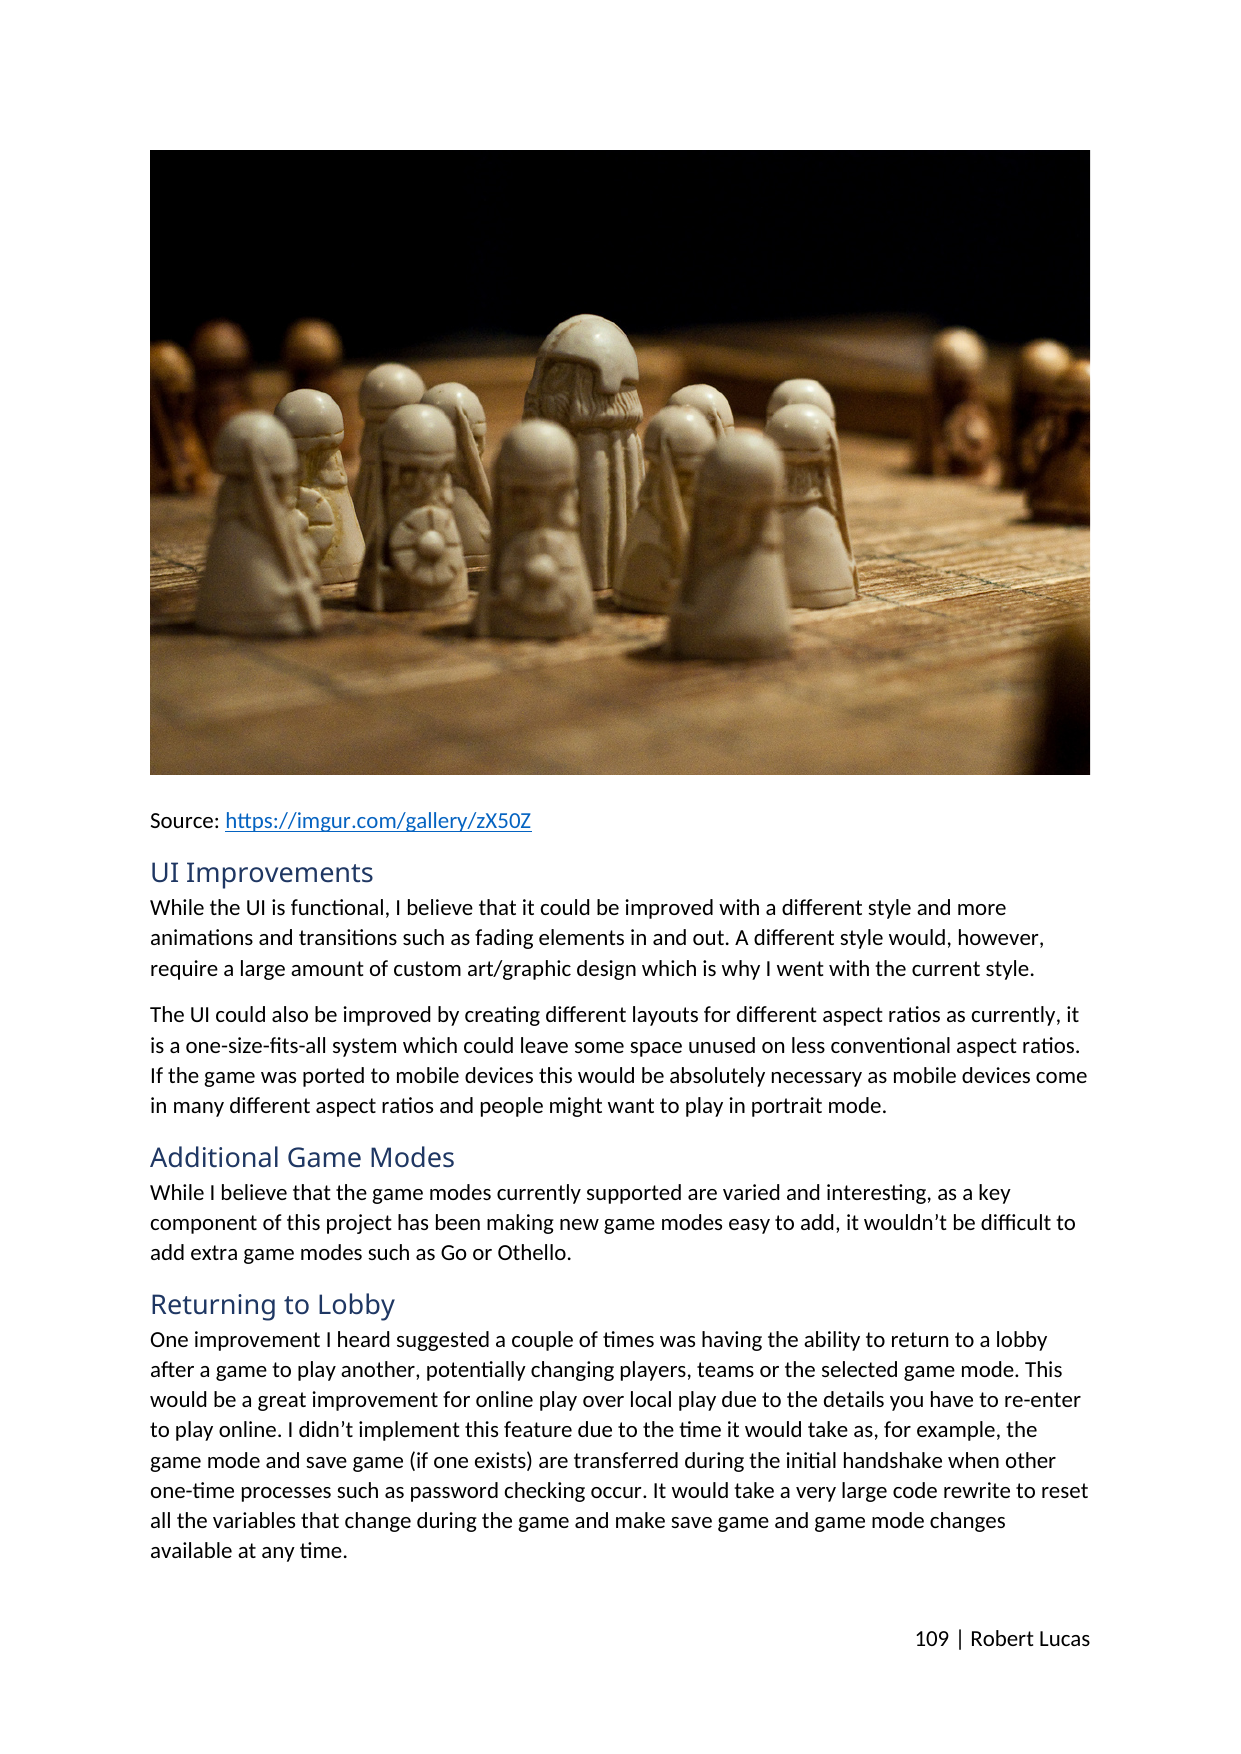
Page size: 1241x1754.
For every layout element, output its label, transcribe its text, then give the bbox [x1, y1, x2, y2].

subtitle UI Improvements [150, 853, 1090, 890]
text While the UI is functional, I believe that it could be improved with a different style and more animations and transitions such as fading elements in and out. A different style would, however, require a large amount of custom art/graphic design which is why I went with the current style. [150, 893, 1090, 982]
subtitle Returning to Lobby [150, 1285, 1090, 1322]
picture [150, 150, 1091, 775]
subtitle Additional Game Modes [150, 1138, 1090, 1175]
text One improvement I heard suggested a couple of times was having the ability to return to a lobby after a game to play another, potentially changing players, teams or the selected game mode. This would be a great improvement for online play over local play due to the details you have to re-enter to play online. I didn’t implement this feature due to the time it would take as, for example, the game mode and save game (if one exists) are transferred during the initial handshake when other one-time processes such as password checking occur. It would take a very large code rewrite to reset all the variables that change during the game and make save game and game mode changes available at any time. [150, 1325, 1090, 1564]
text While I believe that the game modes currently supported are varied and interesting, as a key component of this project has been making new game modes easy to add, it wouldn’t be difficult to add extra game modes such as Go or Othello. [150, 1178, 1090, 1266]
text Source: https://imgur.com/gallery/zX50Z [150, 775, 1090, 835]
text The UI could also be improved by creating different layouts for different aspect ratios as currently, it is a one-size-fits-all system which could leave some space unused on less conventional aspect ratios. If the game was ported to mobile devices this would be absolutely necessary as mobile devices come in many different aspect ratios and people might want to play in portrait mode. [150, 1001, 1090, 1119]
